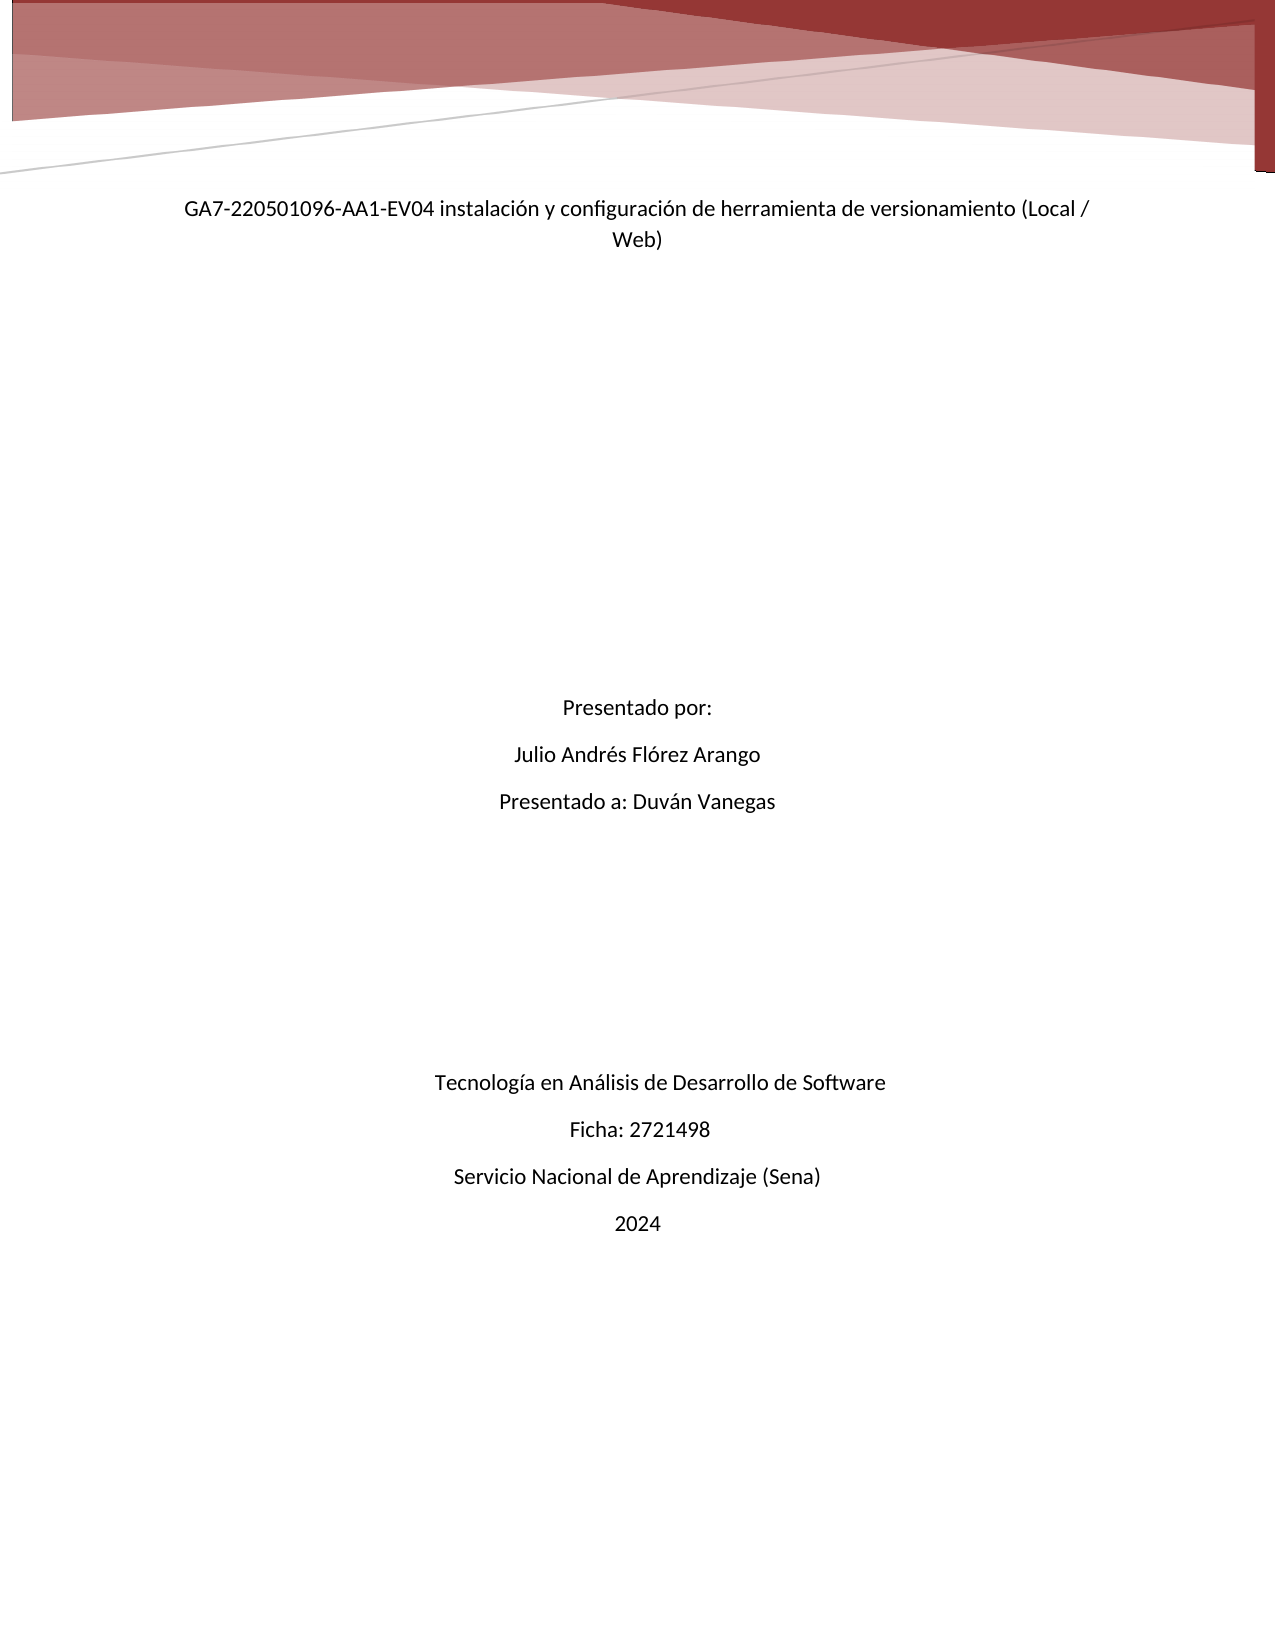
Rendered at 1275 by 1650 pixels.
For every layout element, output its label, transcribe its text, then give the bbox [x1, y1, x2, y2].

text Tecnología en Análisis de Desarrollo de Software [177, 1068, 1098, 1096]
text 2024 [177, 1209, 1098, 1237]
picture [0, 3, 1255, 189]
text Servicio Nacional de Aprendizaje (Sena) [177, 1162, 1098, 1190]
text GA7-220501096-AA1-EV04 instalación y configuración de herramienta de versionamiento (Local / Web) [177, 194, 1098, 253]
text Ficha: 2721498 [177, 1115, 1098, 1143]
text Julio Andrés Flórez Arango [177, 740, 1098, 768]
text Presentado a: Duván Vanegas [177, 787, 1098, 815]
text Presentado por: [177, 693, 1098, 721]
